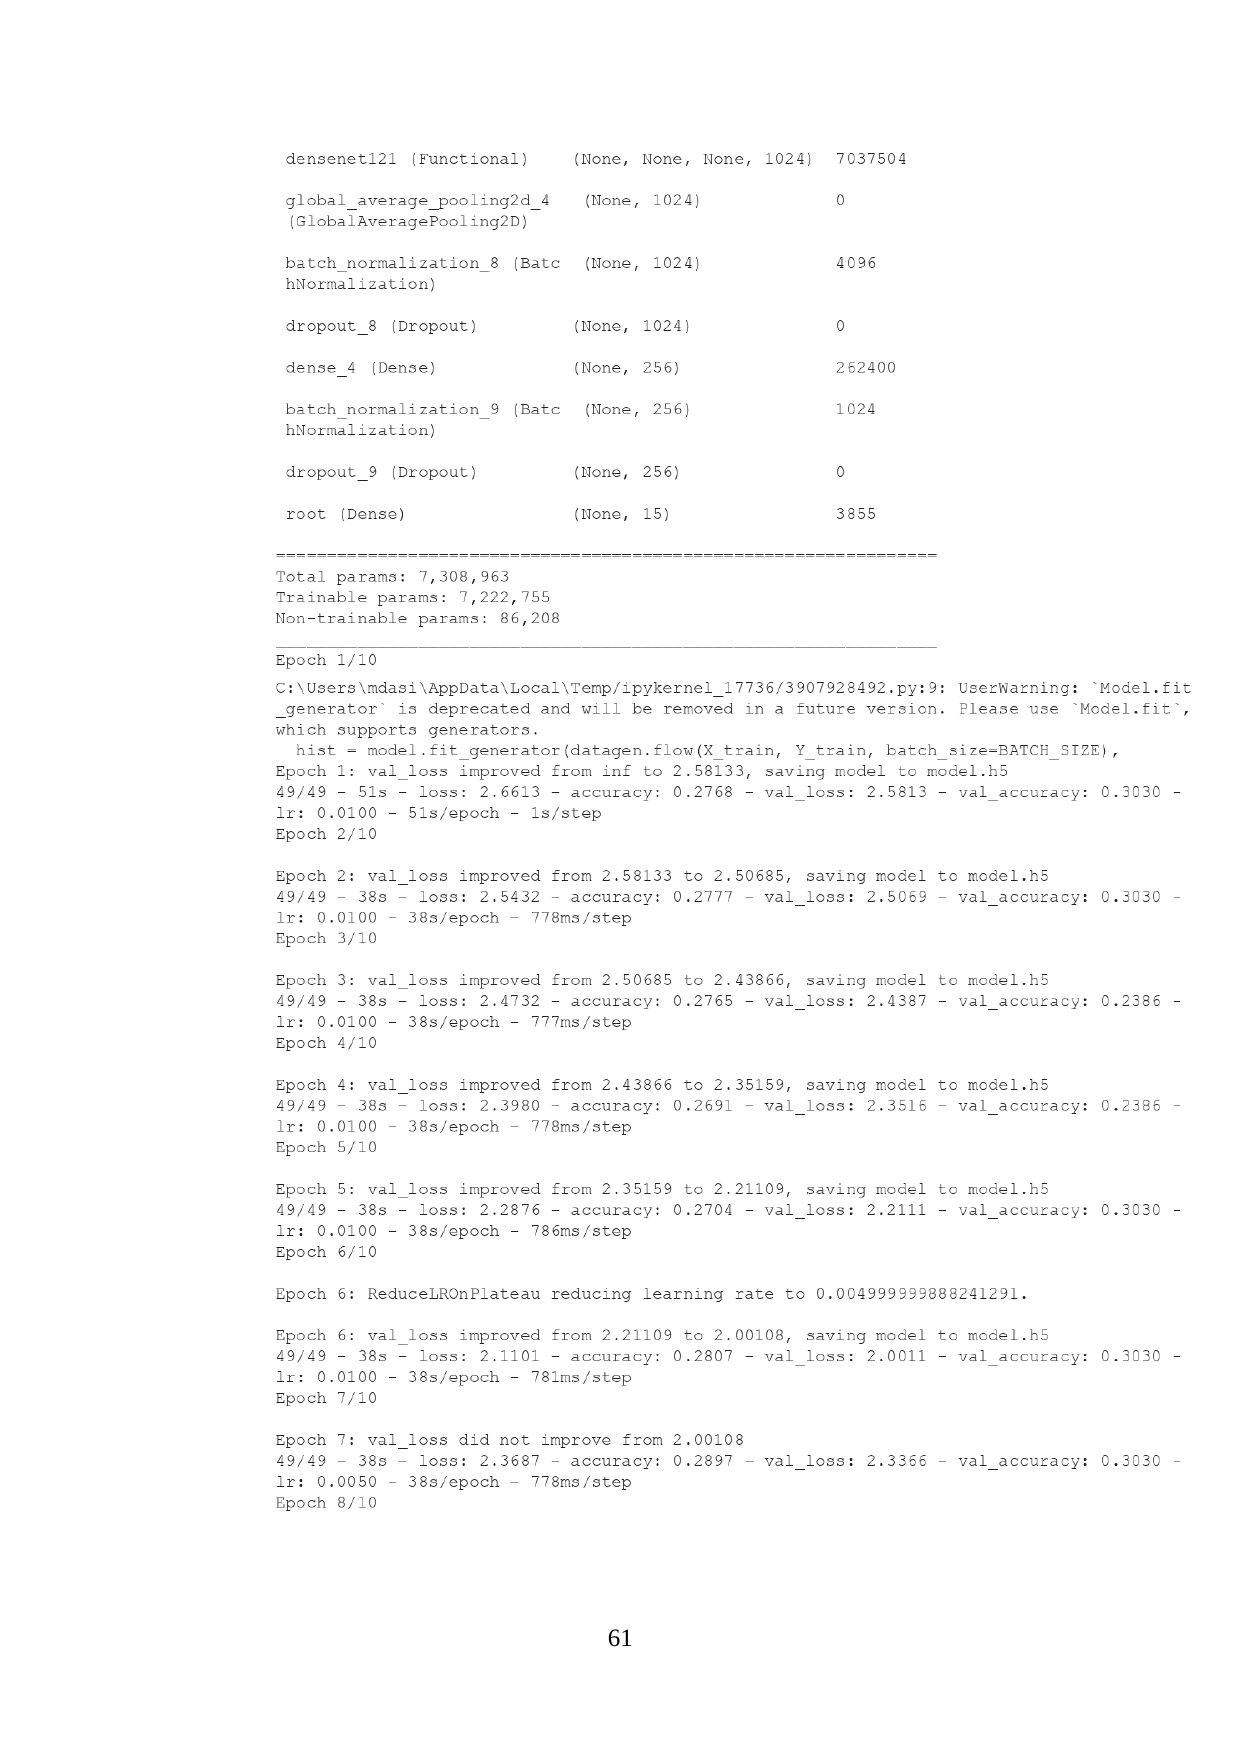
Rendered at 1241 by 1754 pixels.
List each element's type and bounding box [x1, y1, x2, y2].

picture [150, 150, 1215, 1528]
